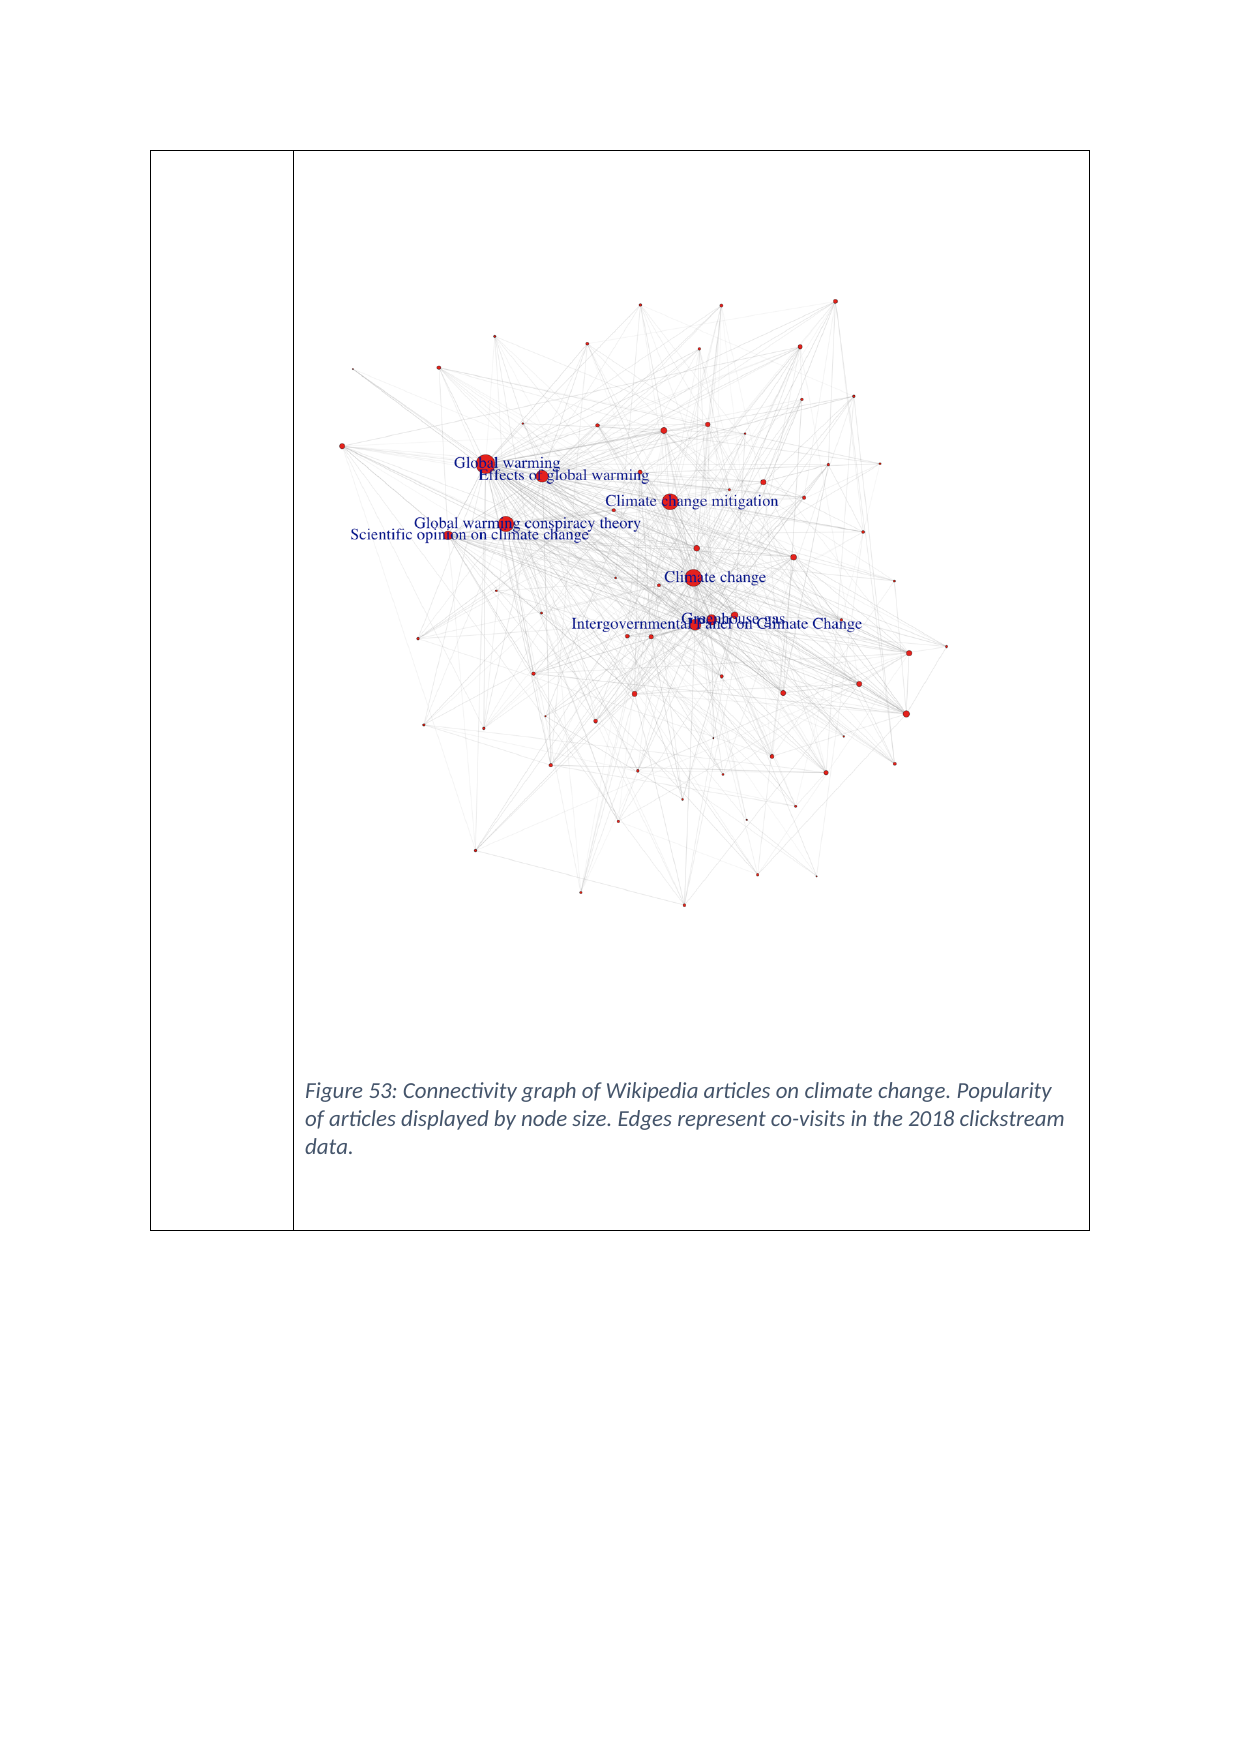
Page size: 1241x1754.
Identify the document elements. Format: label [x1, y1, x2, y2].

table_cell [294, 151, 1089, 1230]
picture [305, 151, 984, 1056]
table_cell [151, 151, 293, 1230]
